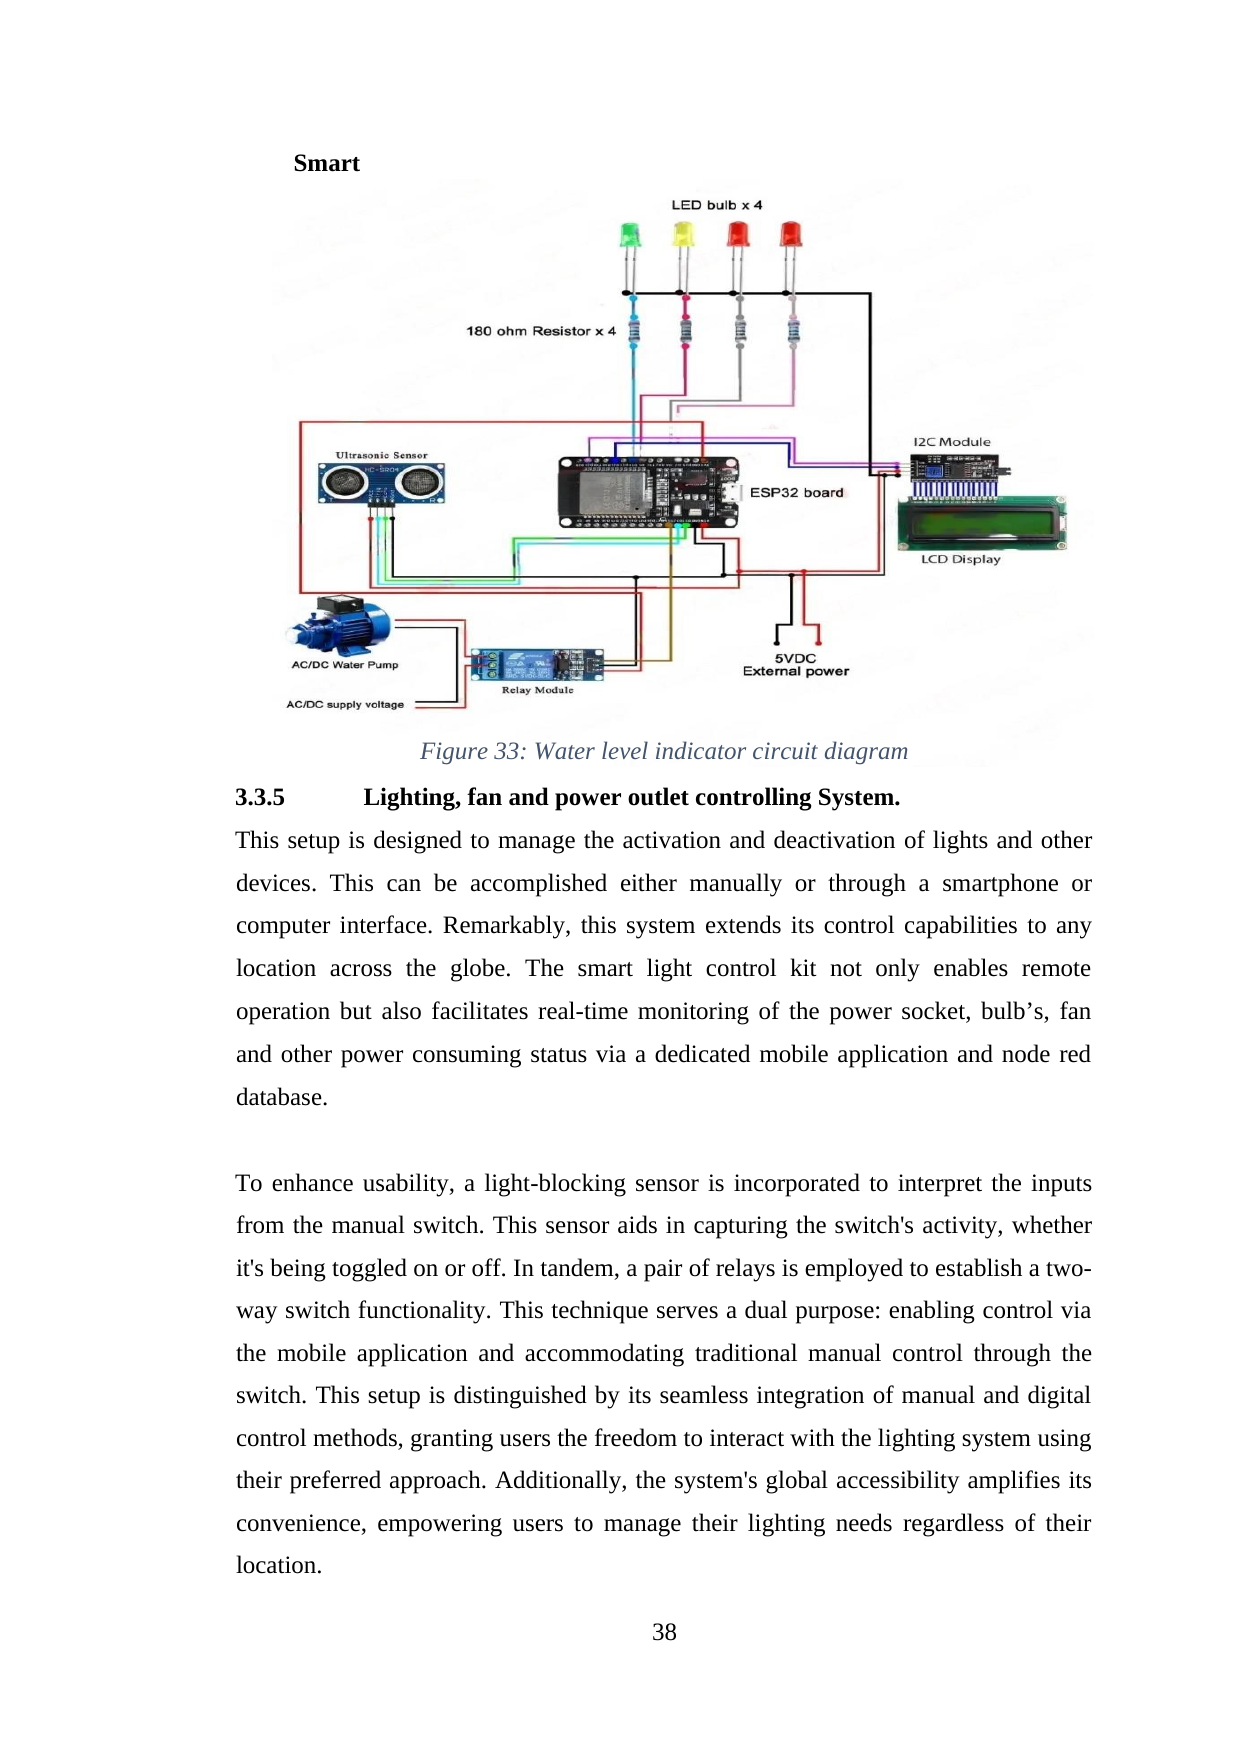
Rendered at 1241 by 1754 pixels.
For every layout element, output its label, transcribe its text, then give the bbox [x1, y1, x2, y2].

text To enhance usability, a light-blocking sensor is incorporated to interpret the inputs from the manual switch. This sensor aids in capturing the switch's activity, whether it's being toggled on or off. In tandem, a pair of relays is employed to establish a two-way switch functionality. This technique serves a dual purpose: enabling control via the mobile application and accommodating traditional manual control through the switch. This setup is distinguished by its seamless integration of manual and digital control methods, granting users the freedom to interact with the lighting system using their preferred approach. Additionally, the system's global accessibility amplifies its convenience, empowering users to manage their lighting needs regardless of their location. [235, 1168, 1093, 1579]
text This setup is designed to manage the activation and deactivation of lights and other devices. This can be accomplished either manually or through a smartphone or computer interface. Remarkably, this system extends its control capabilities to any location across the globe. The smart light control kit not only enables remote operation but also facilitates real-time monitoring of the power socket, bulb’s, fan and other power consuming status via a dedicated mobile application and node red database. [235, 825, 1093, 1111]
subtitle 3.3.5 Lighting, fan and power outlet controlling System. [235, 782, 1105, 811]
picture [272, 179, 1094, 767]
